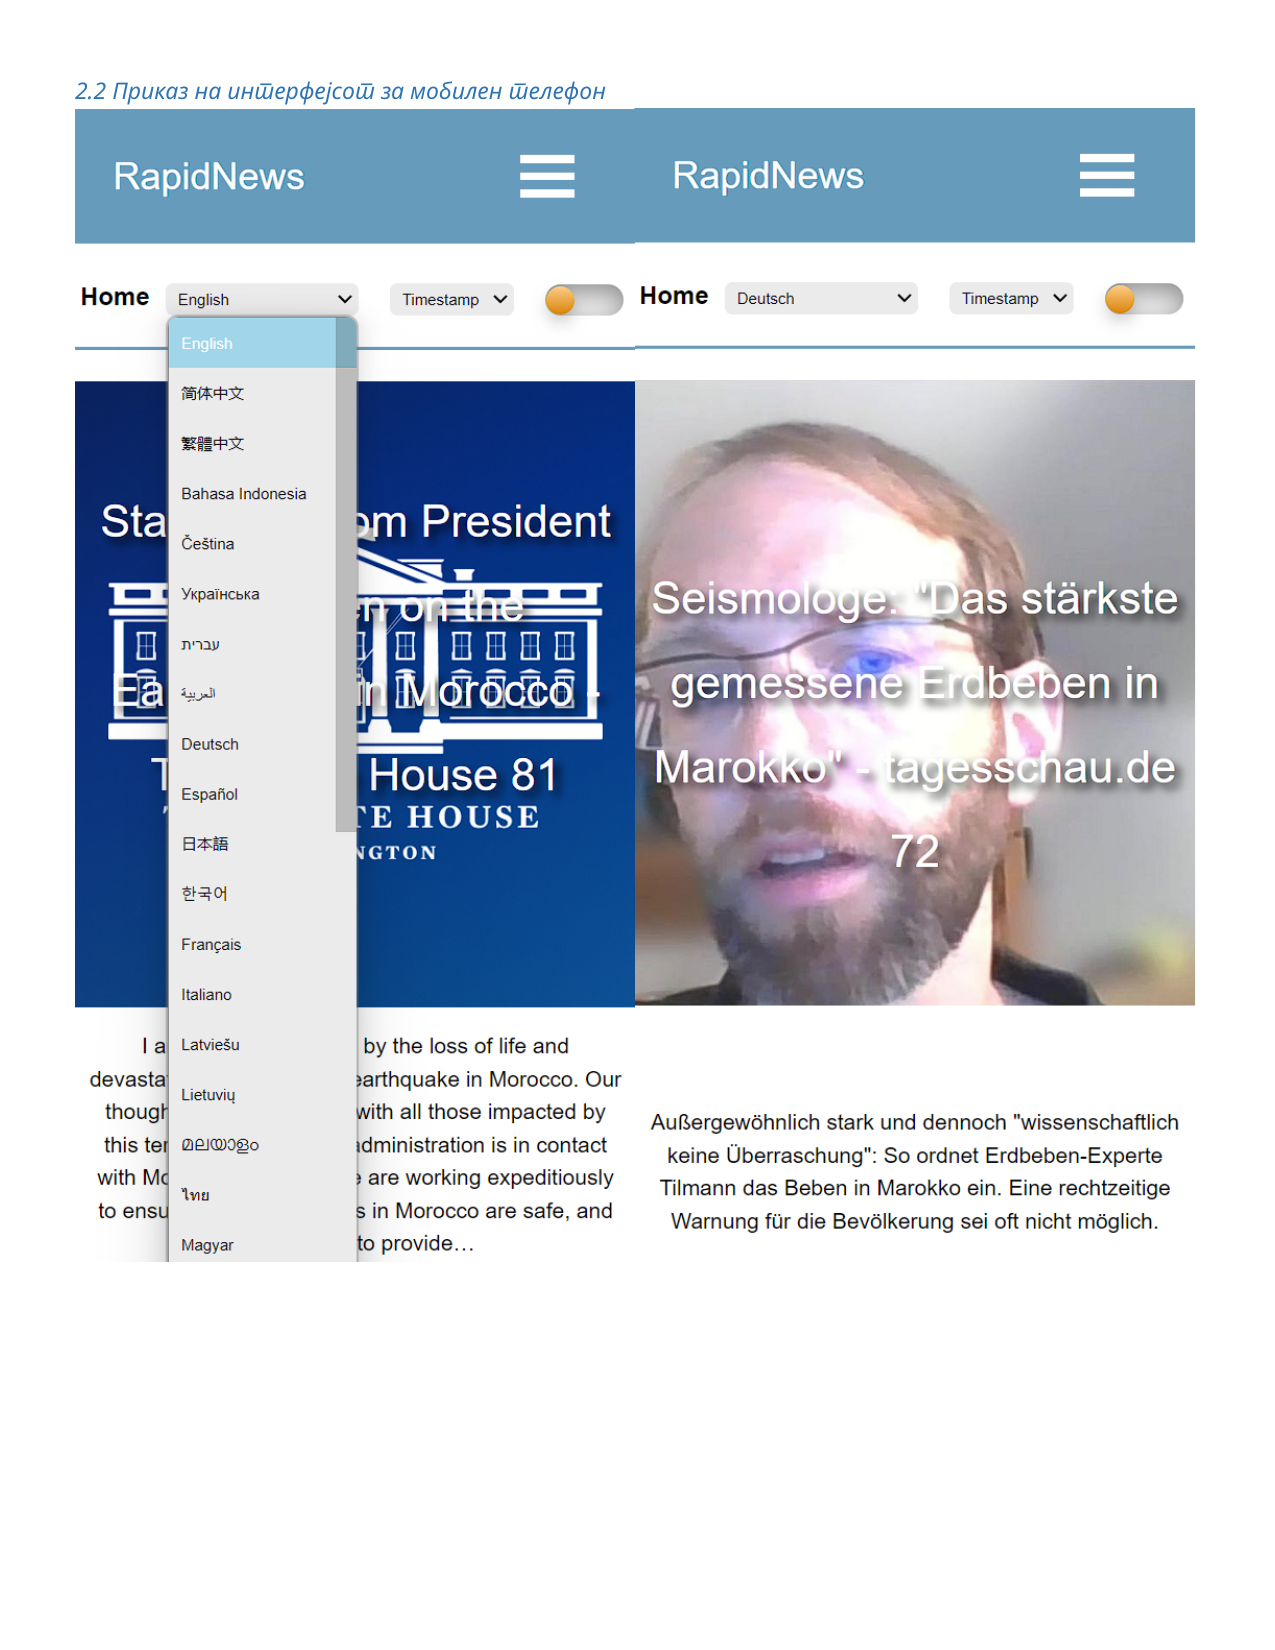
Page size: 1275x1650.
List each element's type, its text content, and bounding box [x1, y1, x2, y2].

picture [75, 108, 1196, 1262]
subtitle 2.2 Приказ на интерфејсот за мобилен телефон [75, 75, 1200, 106]
